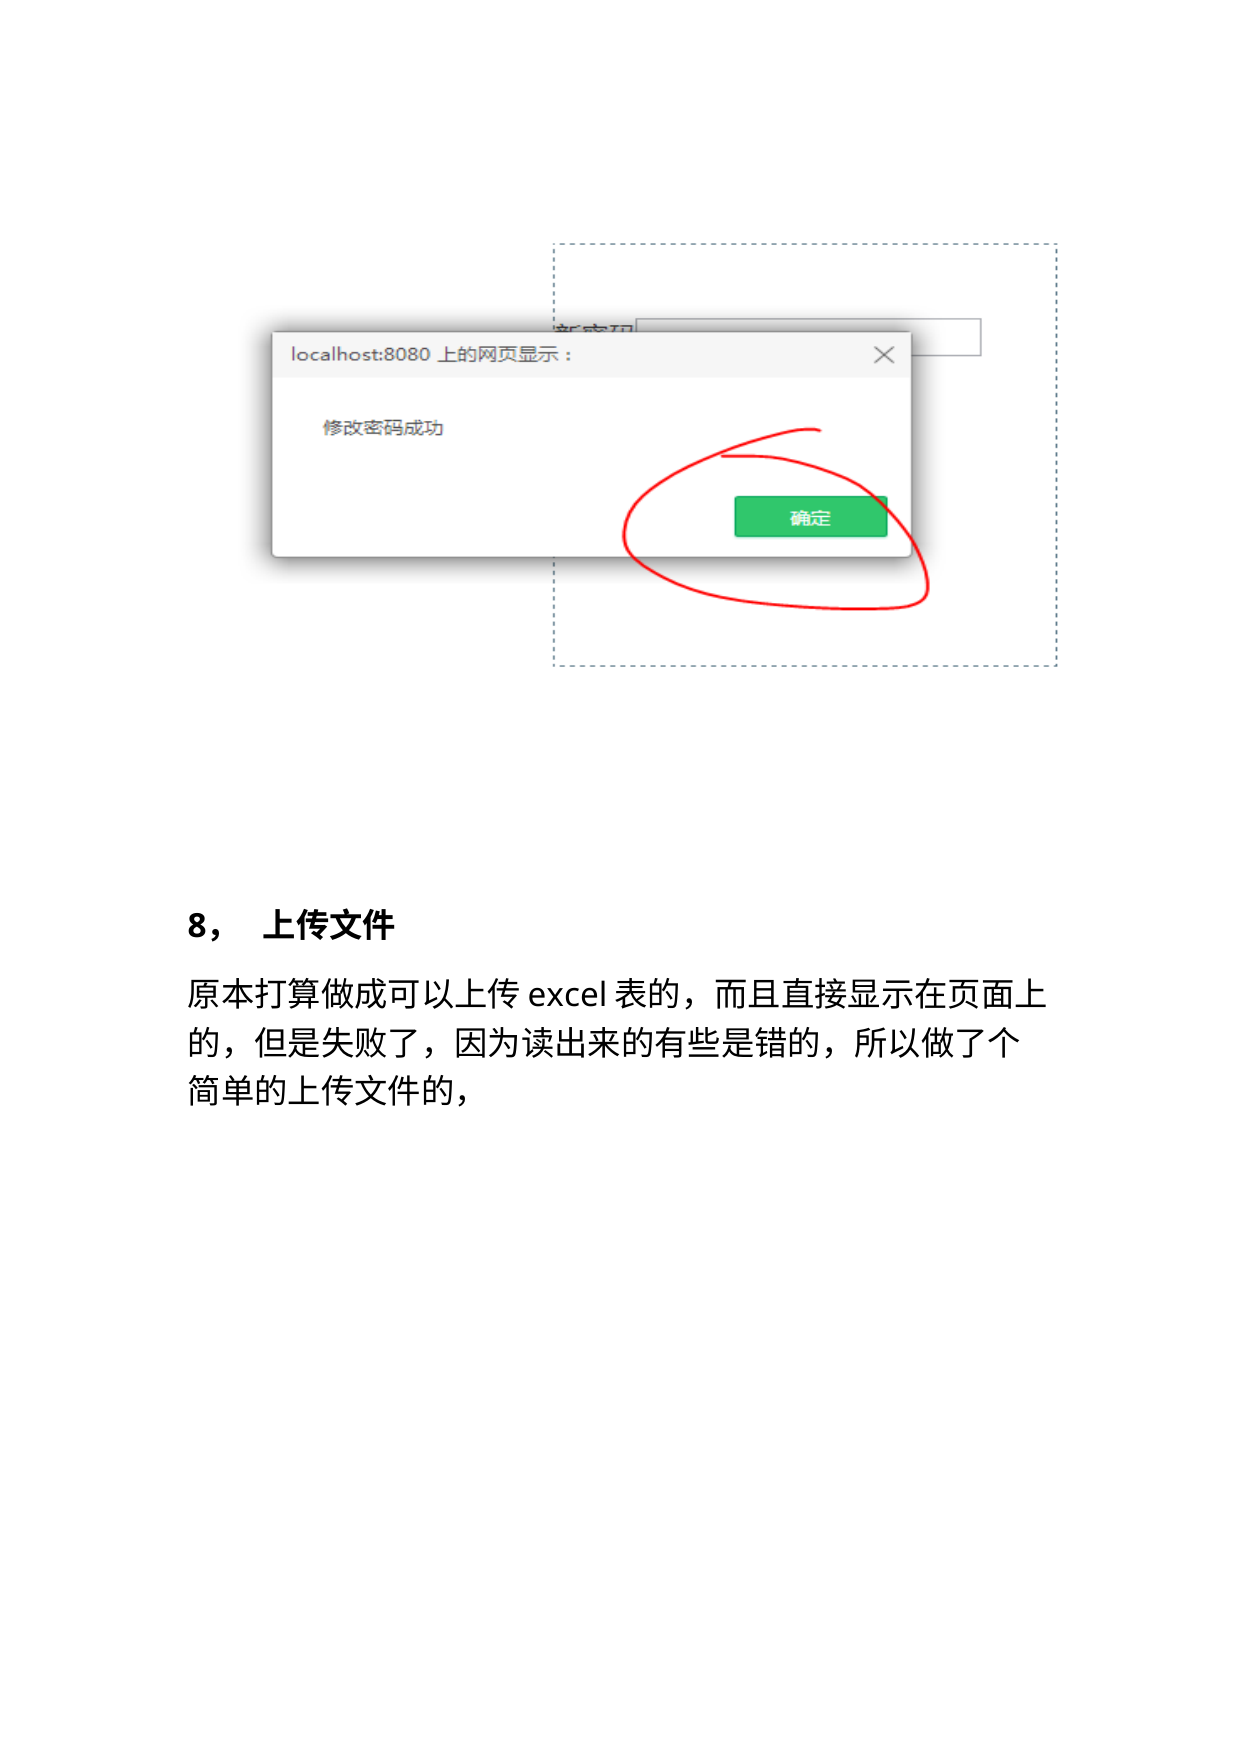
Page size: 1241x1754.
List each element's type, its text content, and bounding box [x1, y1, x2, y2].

list 上传文件 [187, 899, 1053, 947]
picture [187, 150, 1219, 746]
text 原本打算做成可以上传excel表的，而且直接显示在页面上的，但是失败了，因为读出来的有些是错的，所以做了个简单的上传文件的， [187, 968, 1053, 1113]
